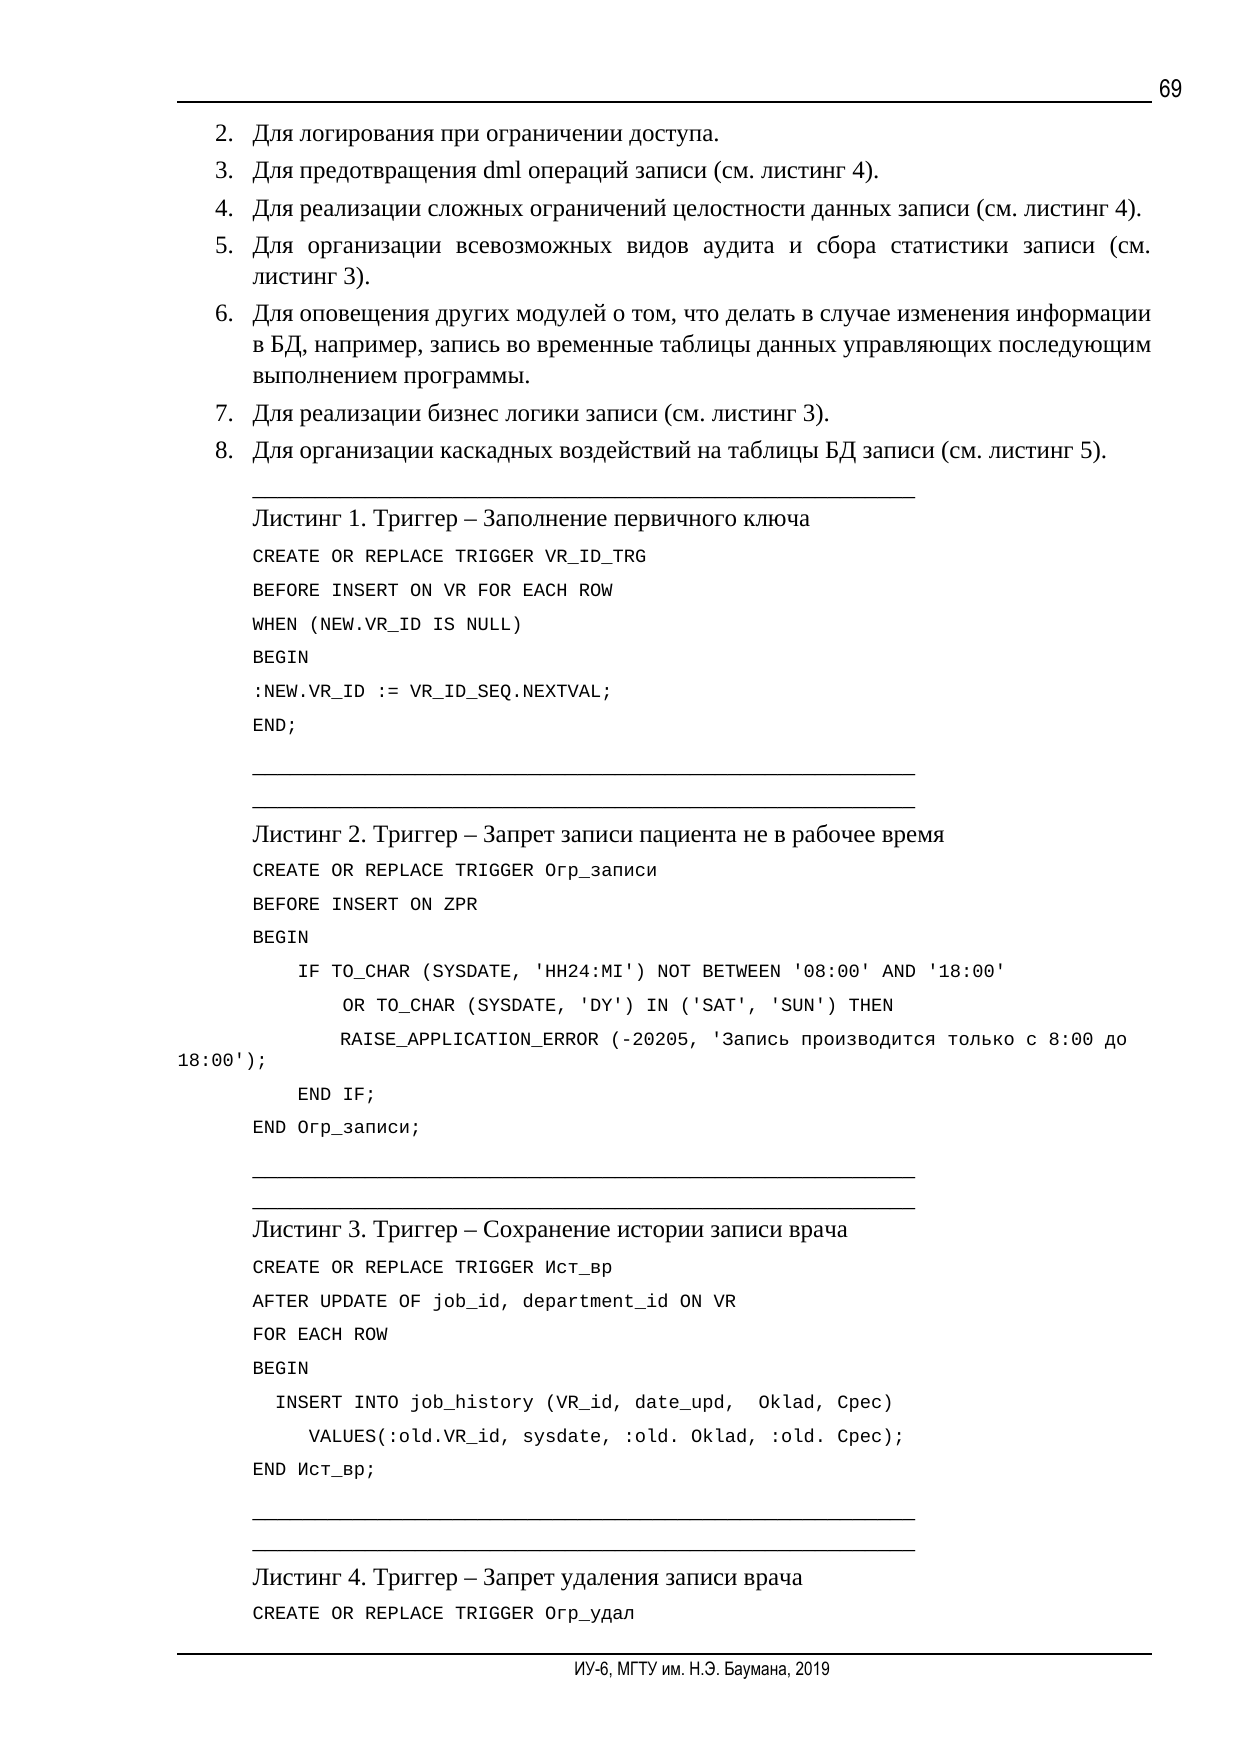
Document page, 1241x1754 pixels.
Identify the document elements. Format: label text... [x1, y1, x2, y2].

text BEFORE INSERT ON VR FOR EACH ROW [177, 581, 1152, 602]
list Листинг 1. Триггер – Заполнение первичного ключа [252, 503, 1152, 532]
list _____________________________________________________ [252, 1183, 1152, 1212]
text BEGIN [177, 648, 1152, 669]
text END Огр_записи; [177, 1118, 1152, 1139]
text OR TO_CHAR (SYSDATE, 'DY') IN ('SAT', 'SUN') THEN [177, 996, 1152, 1017]
text Листинг 4. Триггер – Запрет удаления записи врача [177, 1562, 1152, 1591]
list Для организации каскадных воздействий на таблицы БД записи (см. листинг 5). [215, 435, 1152, 464]
list _____________________________________________________ [252, 782, 1152, 811]
list Для реализации бизнес логики записи (см. листинг 3). [215, 398, 1152, 426]
text END; [177, 716, 1152, 737]
list Для организации всевозможных видов аудита и сбора статистики записи (см. листинг 3). [215, 230, 1152, 290]
text BEGIN [177, 1359, 1152, 1380]
text END Ист_вр; [177, 1460, 1152, 1481]
list _____________________________________________________ [252, 472, 1152, 501]
list _____________________________________________________ [252, 1152, 1152, 1181]
text WHEN (NEW.VR_ID IS NULL) [177, 614, 1152, 636]
text END IF; [177, 1084, 1152, 1106]
text VALUES(:old.VR_id, sysdate, :old. Oklad, :old. Cpec); [177, 1426, 1152, 1448]
text :NEW.VR_ID := VR_ID_SEQ.NEXTVAL; [177, 682, 1152, 703]
text CREATE OR REPLACE TRIGGER VR_ID_TRG [177, 547, 1152, 568]
text _____________________________________________________ [177, 749, 1152, 778]
text CREATE OR REPLACE TRIGGER Ист_вр [177, 1258, 1152, 1279]
text RAISE_APPLICATION_ERROR (-20205, 'Запись производится только с 8:00 до 18:00'); [177, 1029, 1152, 1072]
text FOR EACH ROW [177, 1325, 1152, 1346]
text INSERT INTO job_history (VR_id, date_upd, Oklad, Cpec) [177, 1393, 1152, 1414]
text CREATE OR REPLACE TRIGGER Огр_записи [177, 861, 1152, 882]
text IF TO_CHAR (SYSDATE, 'HH24:MI') NOT BETWEEN '08:00' AND '18:00' [177, 962, 1152, 983]
text Листинг 2. Триггер – Запрет записи пациента не в рабочее время [177, 819, 1152, 848]
list Листинг 3. Триггер – Сохранение истории записи врача [252, 1214, 1152, 1243]
text BEGIN [177, 928, 1152, 949]
text AFTER UPDATE OF job_id, department_id ON VR [177, 1291, 1152, 1313]
list Для предотвращения dml операций записи (см. листинг 4). [215, 155, 1152, 184]
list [252, 1494, 1152, 1523]
text CREATE OR REPLACE TRIGGER Огр_удал [177, 1603, 1152, 1625]
list Для оповещения других модулей о том, что делать в случае изменения информации в БД, например, запись во временные таблицы данных управляющих последующим выполнением программы. [215, 298, 1152, 389]
text BEFORE INSERT ON ZPR [177, 894, 1152, 916]
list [252, 1525, 1152, 1554]
list Для реализации сложных ограничений целостности данных записи (см. листинг 4). [215, 193, 1152, 221]
list Для логирования при ограничении доступа. [215, 118, 1152, 147]
